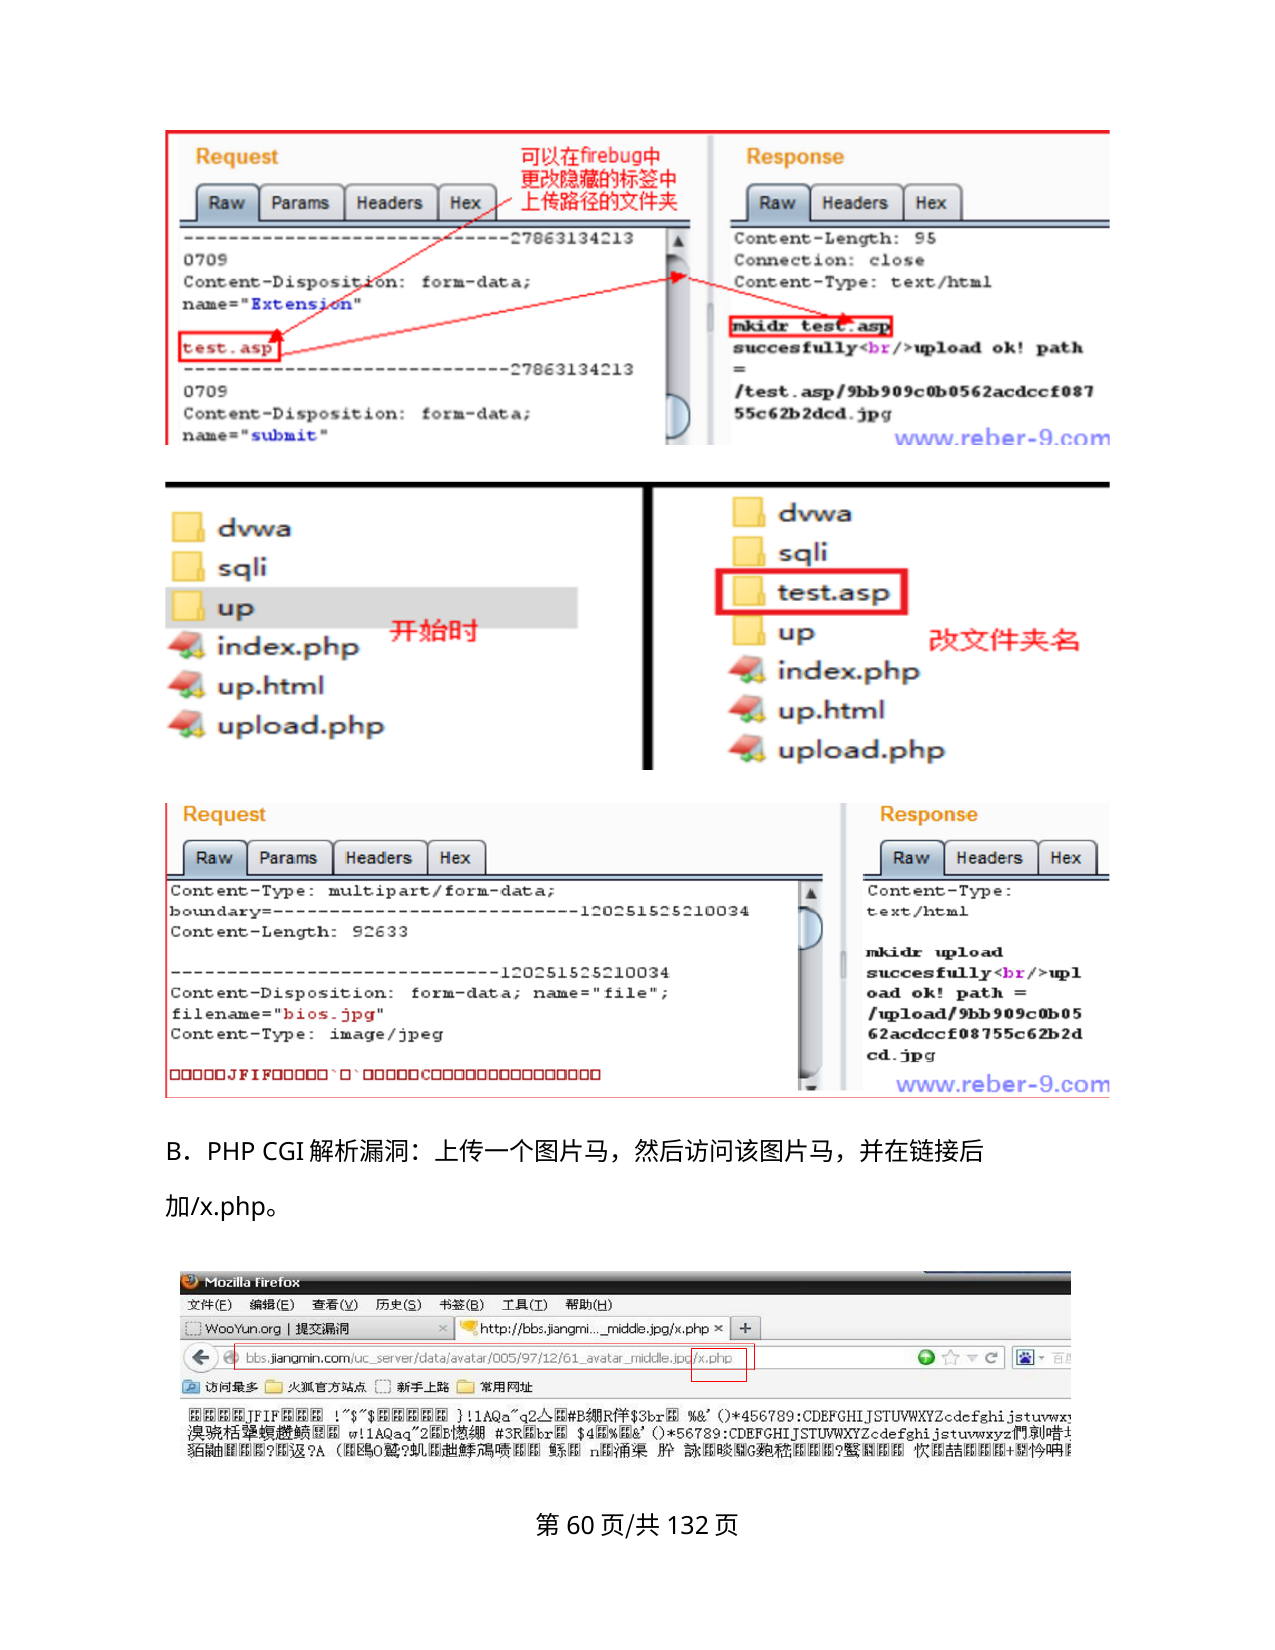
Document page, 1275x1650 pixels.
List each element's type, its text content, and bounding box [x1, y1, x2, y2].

picture [165, 130, 1110, 445]
picture [165, 803, 1110, 1098]
picture [165, 1257, 1110, 1477]
text B．PHP CGI解析漏洞：上传一个图片马，然后访问该图片马，并在链接后加/x.php。 [165, 1132, 1109, 1222]
picture [165, 477, 1110, 770]
